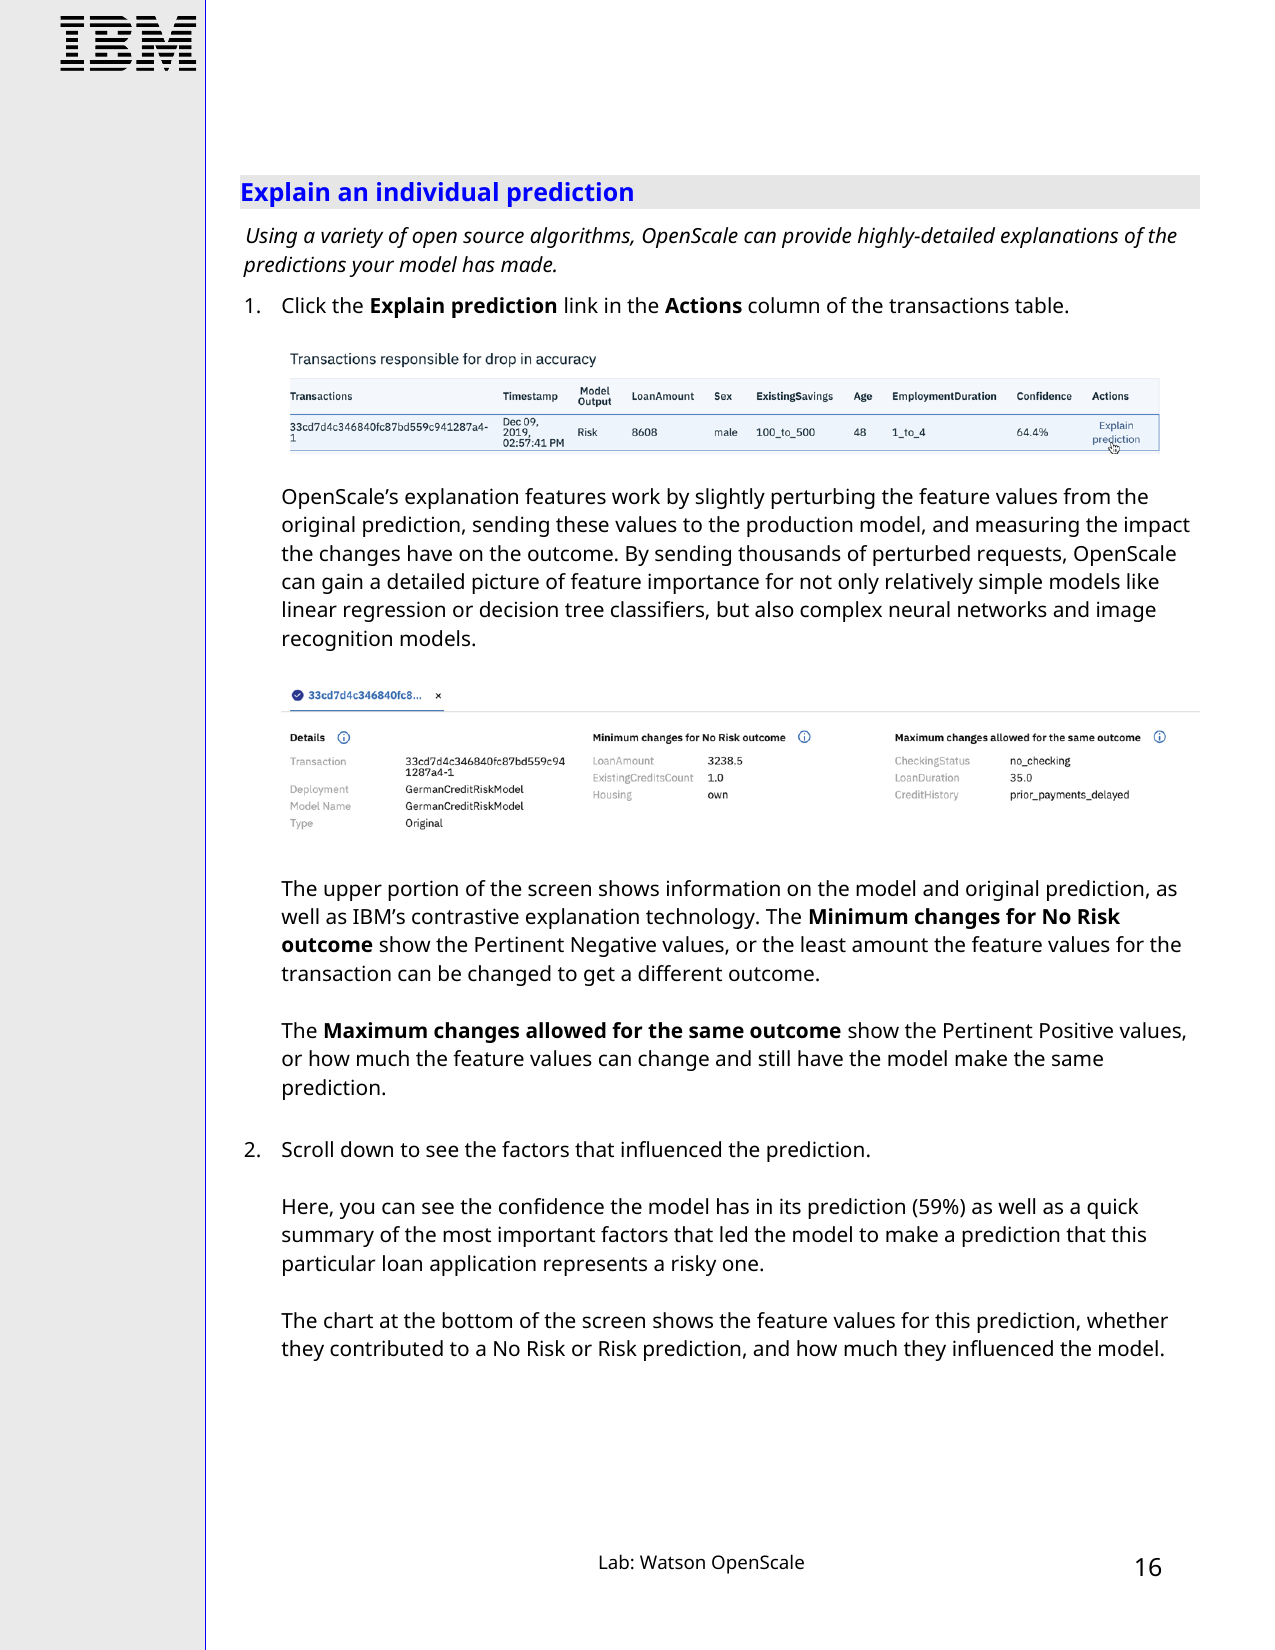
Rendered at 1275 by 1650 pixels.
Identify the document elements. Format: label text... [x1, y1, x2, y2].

picture [60, 16, 197, 71]
text Using a variety of open source algorithms, OpenScale can provide highly-detailed explanations of the predictions your model has made. [240, 222, 1200, 278]
subtitle Explain an individual prediction [240, 175, 1200, 209]
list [244, 1135, 1200, 1391]
picture [281, 347, 1165, 454]
picture [281, 680, 1200, 846]
